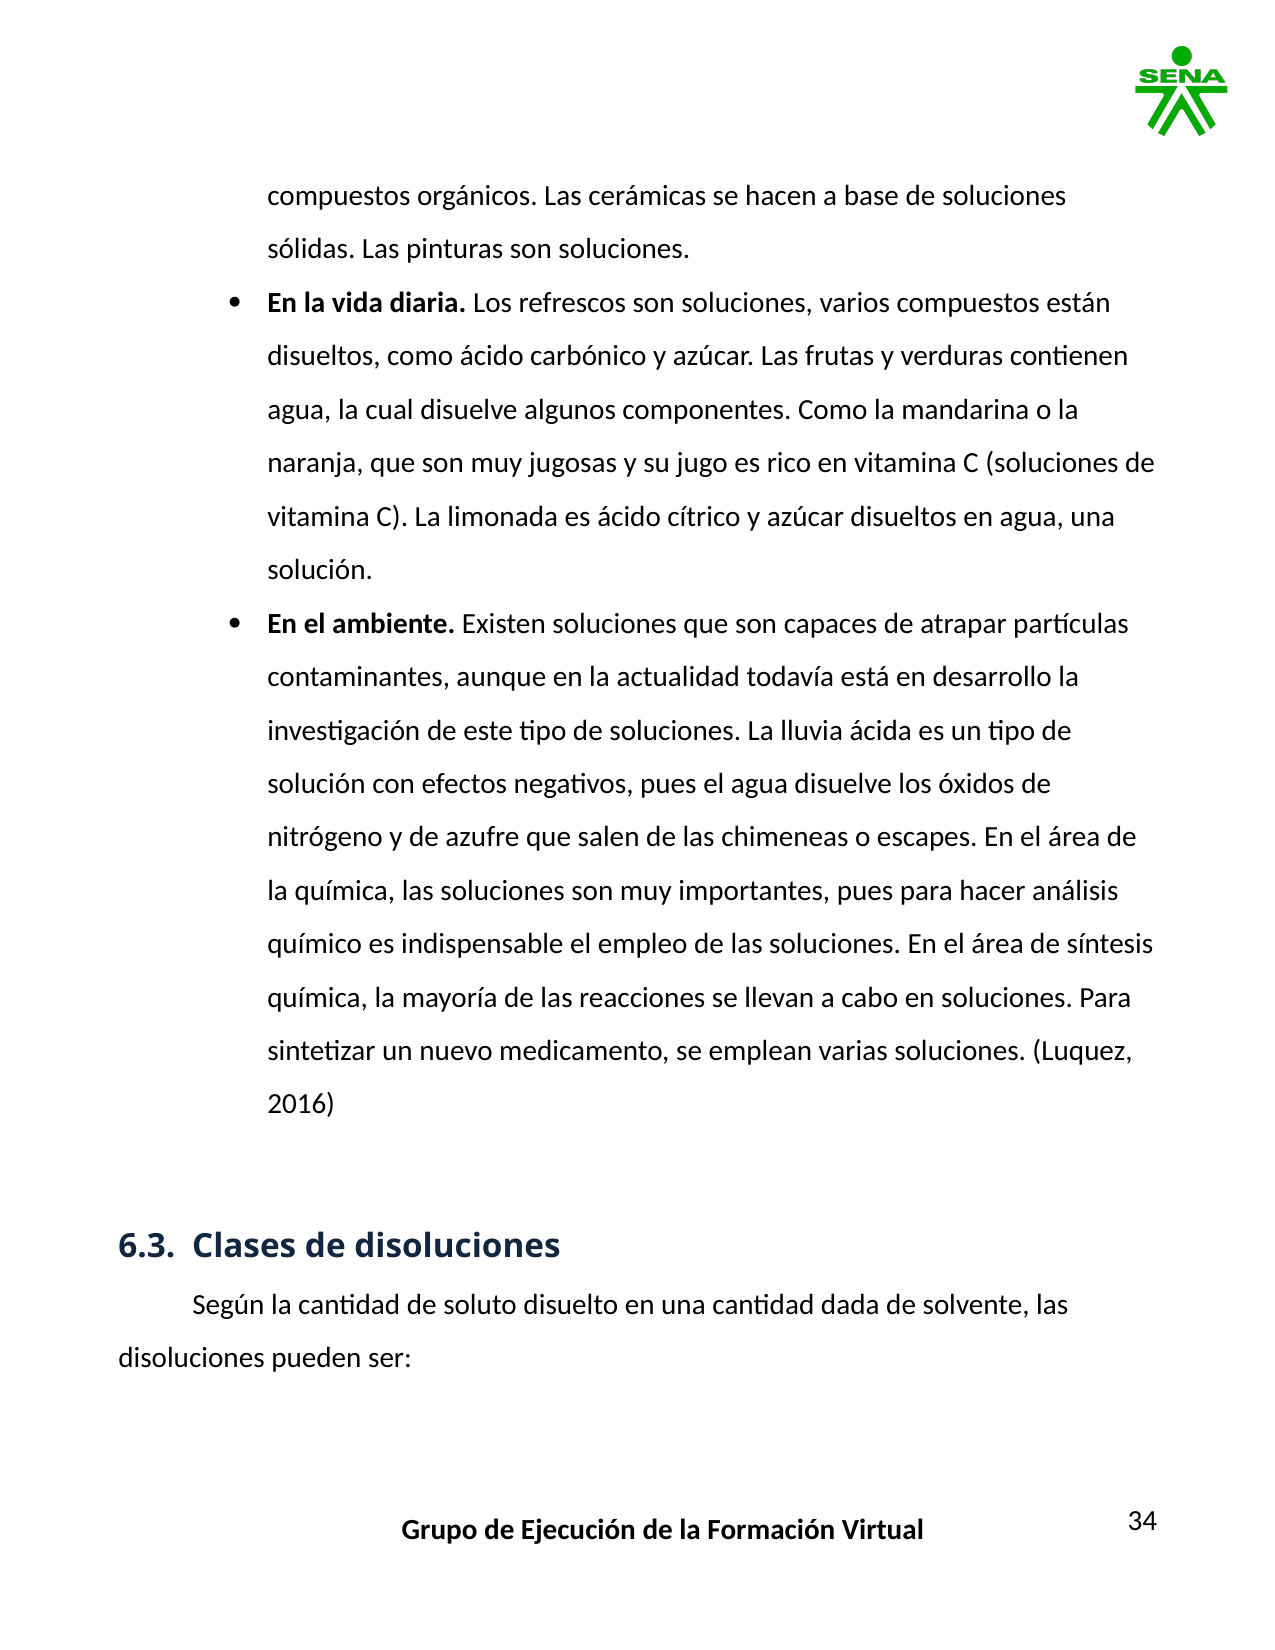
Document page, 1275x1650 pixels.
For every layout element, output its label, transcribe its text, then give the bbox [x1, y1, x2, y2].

list En la vida diaria. Los refrescos son soluciones, varios compuestos están disueltos, como ácido carbónico y azúcar. Las frutas y verduras contienen agua, la cual disuelve algunos componentes. Como la mandarina o la naranja, que son muy jugosas y su jugo es rico en vitamina C (soluciones de vitamina C). La limonada es ácido cítrico y azúcar disueltos en agua, una solución. [229, 284, 1157, 587]
subtitle Clases de disoluciones [118, 1222, 1157, 1267]
text Según la cantidad de soluto disuelto en una cantidad dada de solvente, las disoluciones pueden ser: [118, 1286, 1157, 1375]
list En el ambiente. Existen soluciones que son capaces de atrapar partículas contaminantes, aunque en la actualidad todavía está en desarrollo la investigación de este tipo de soluciones. La lluvia ácida es un tipo de solución con efectos negativos, pues el agua disuelve los óxidos de nitrógeno y de azufre que salen de las chimeneas o escapes. En el área de la química, las soluciones son muy importantes, pues para hacer análisis químico es indispensable el empleo de las soluciones. En el área de síntesis química, la mayoría de las reacciones se llevan a cabo en soluciones. Para sintetizar un nuevo medicamento, se emplean varias soluciones. (Luquez, 2016) [229, 605, 1157, 1121]
picture [1135, 46, 1228, 136]
